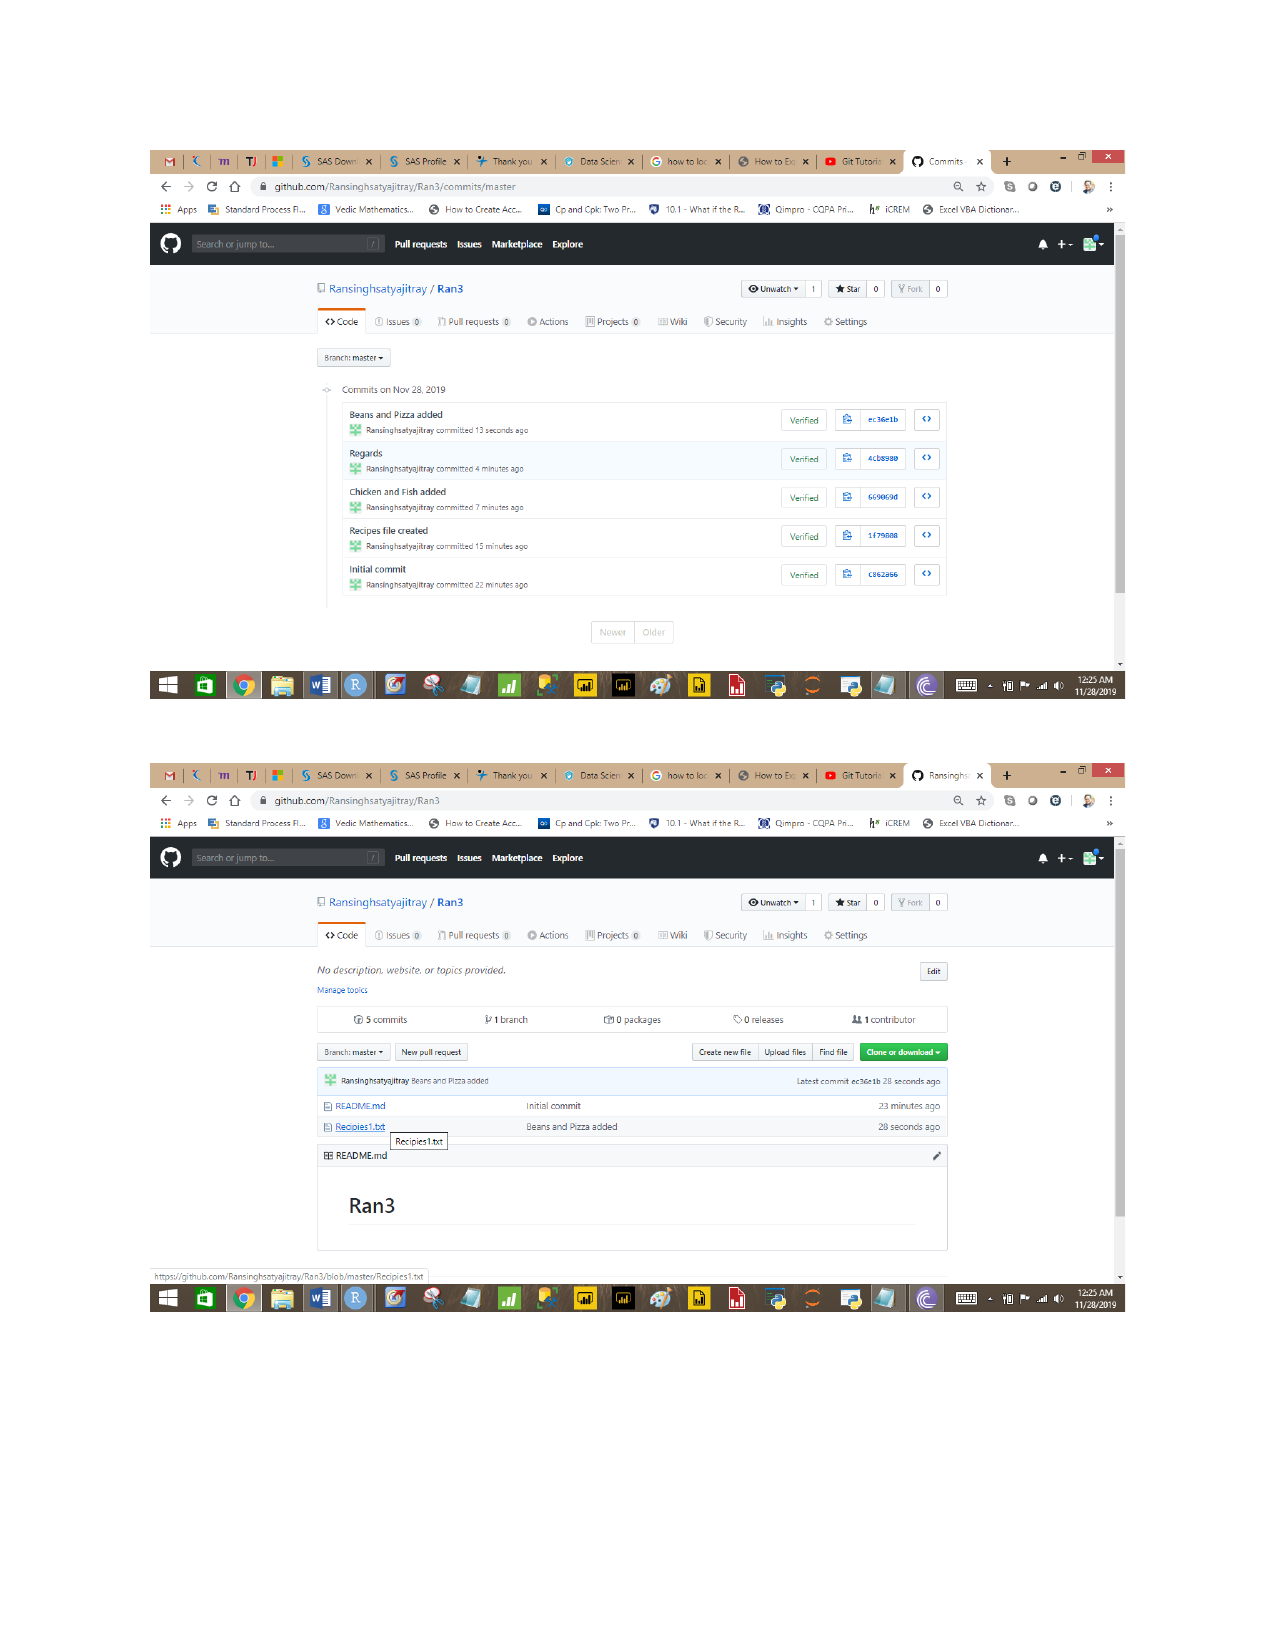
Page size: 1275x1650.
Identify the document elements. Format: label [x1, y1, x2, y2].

picture [150, 150, 1125, 699]
picture [150, 763, 1125, 1312]
